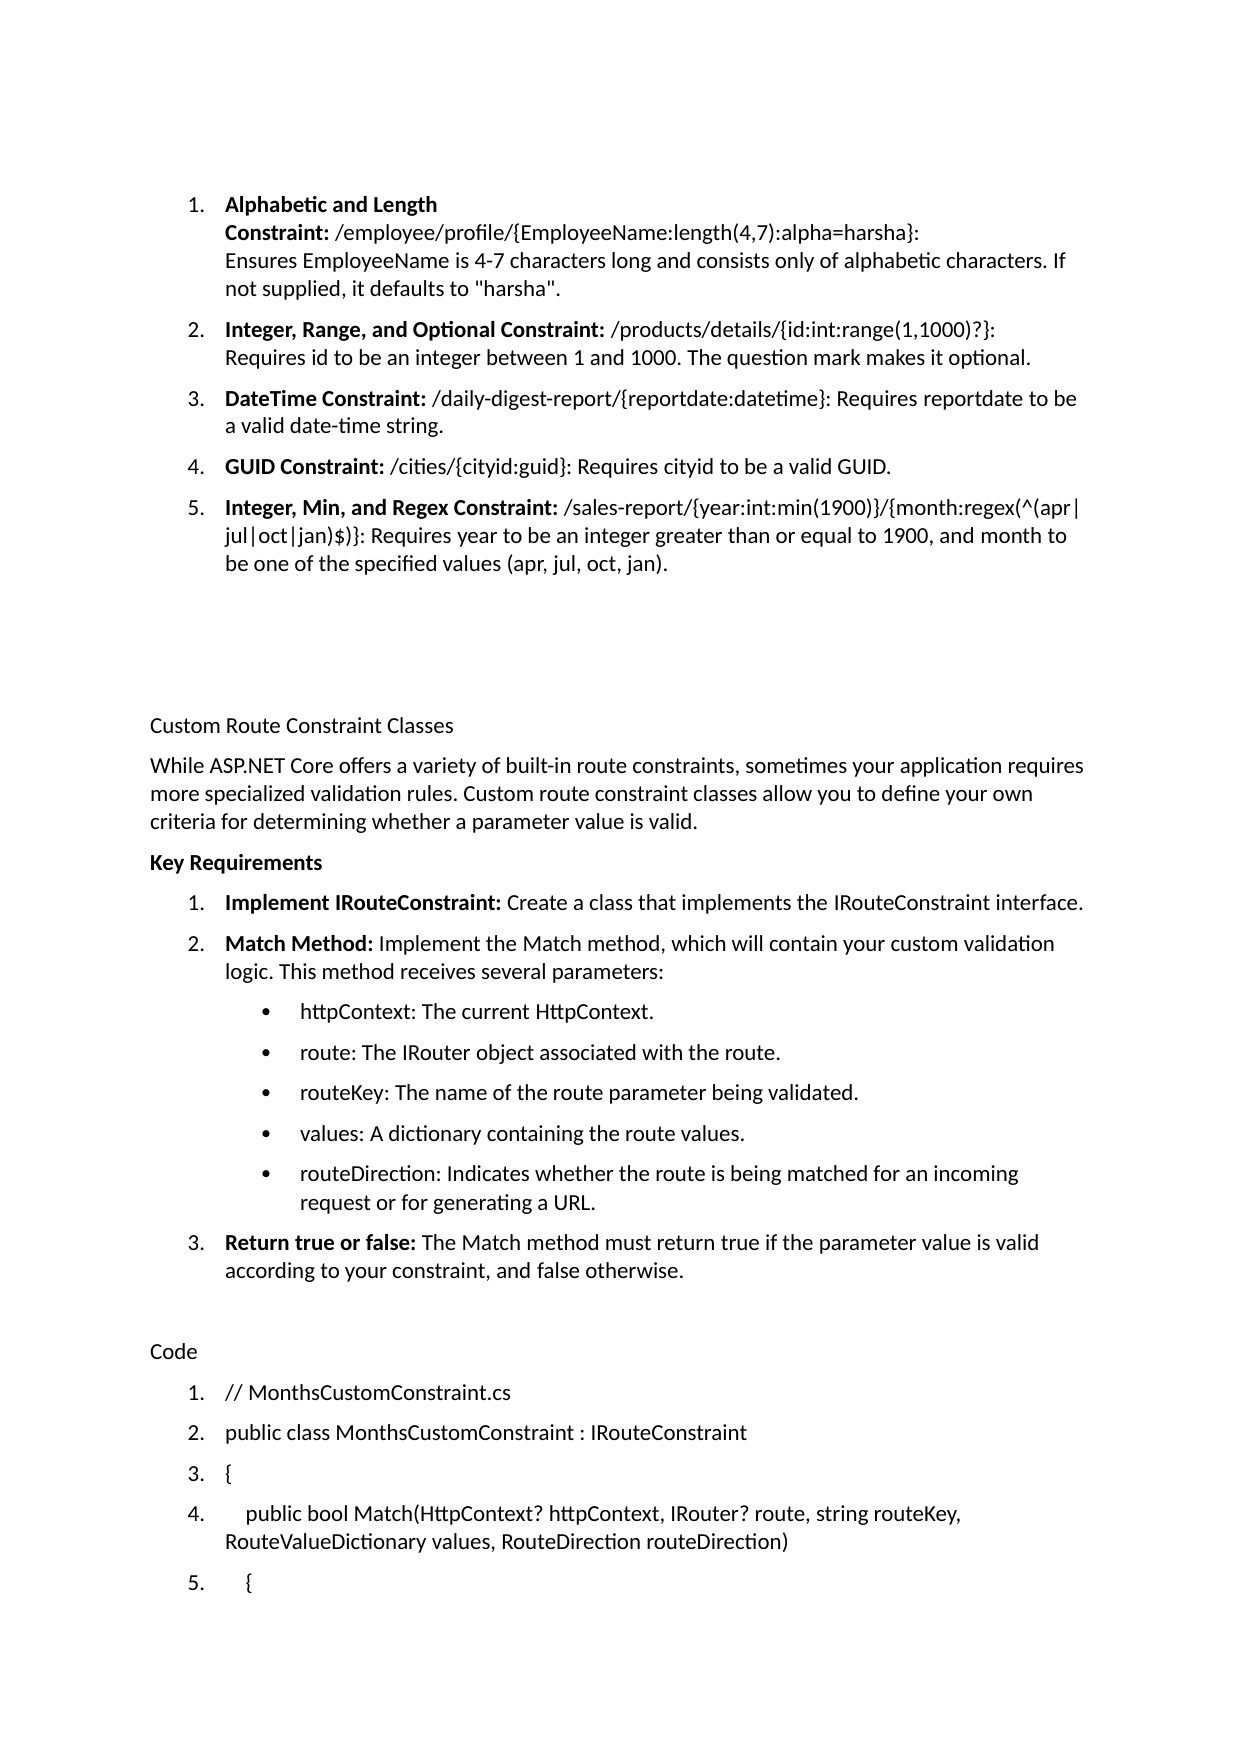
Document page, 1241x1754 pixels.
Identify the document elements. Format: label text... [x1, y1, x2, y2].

list public class MonthsCustomConstraint : IRouteConstraint [187, 1418, 1090, 1446]
list { [187, 1568, 1090, 1596]
list GUID Constraint: /cities/{cityid:guid}: Requires cityid to be a valid GUID. [187, 452, 1090, 480]
list Match Method: Implement the Match method, which will contain your custom validation logic. This method receives several parameters: [187, 929, 1090, 985]
list Return true or false: The Match method must return true if the parameter value is valid according to your constraint, and false otherwise. [187, 1228, 1090, 1284]
list Integer, Min, and Regex Constraint: /sales-report/{year:int:min(1900)}/{month:regex(^(apr|jul|oct|jan)$)}: Requires year to be an integer greater than or equal to 1900, and month to be one of the specified values (apr, jul, oct, jan). [187, 493, 1090, 577]
text While ASP.NET Core offers a variety of built-in route constraints, sometimes your application requires more specialized validation rules. Custom route constraint classes allow you to define your own criteria for determining whether a parameter value is valid. [150, 751, 1090, 835]
list routeKey: The name of the route parameter being validated. [262, 1078, 1090, 1107]
list values: A dictionary containing the route values. [262, 1119, 1090, 1147]
text Custom Route Constraint Classes [150, 711, 1090, 739]
list // MonthsCustomConstraint.cs [187, 1378, 1090, 1406]
text Code [150, 1337, 1090, 1365]
list Integer, Range, and Optional Constraint: /products/details/{id:int:range(1,1000)?}: Requires id to be an integer between 1 and 1000. The question mark makes it optional. [187, 315, 1090, 371]
list public bool Match(HttpContext? httpContext, IRouter? route, string routeKey, RouteValueDictionary values, RouteDirection routeDirection) [187, 1499, 1090, 1555]
list Alphabetic and Length Constraint: /employee/profile/{EmployeeName:length(4,7):alpha=harsha}: Ensures EmployeeName is 4-7 characters long and consists only of alphabetic characters. If not supplied, it defaults to "harsha". [187, 191, 1090, 303]
list DateTime Constraint: /daily-digest-report/{reportdate:datetime}: Requires reportdate to be a valid date-time string. [187, 384, 1090, 440]
list routeDirection: Indicates whether the route is being matched for an incoming request or for generating a URL. [262, 1159, 1090, 1216]
list route: The IRouter object associated with the route. [262, 1038, 1090, 1066]
text Key Requirements [150, 848, 1090, 876]
list Implement IRouteConstraint: Create a class that implements the IRouteConstraint interface. [187, 888, 1090, 916]
list httpContext: The current HttpContext. [262, 997, 1090, 1026]
list { [187, 1459, 1090, 1487]
